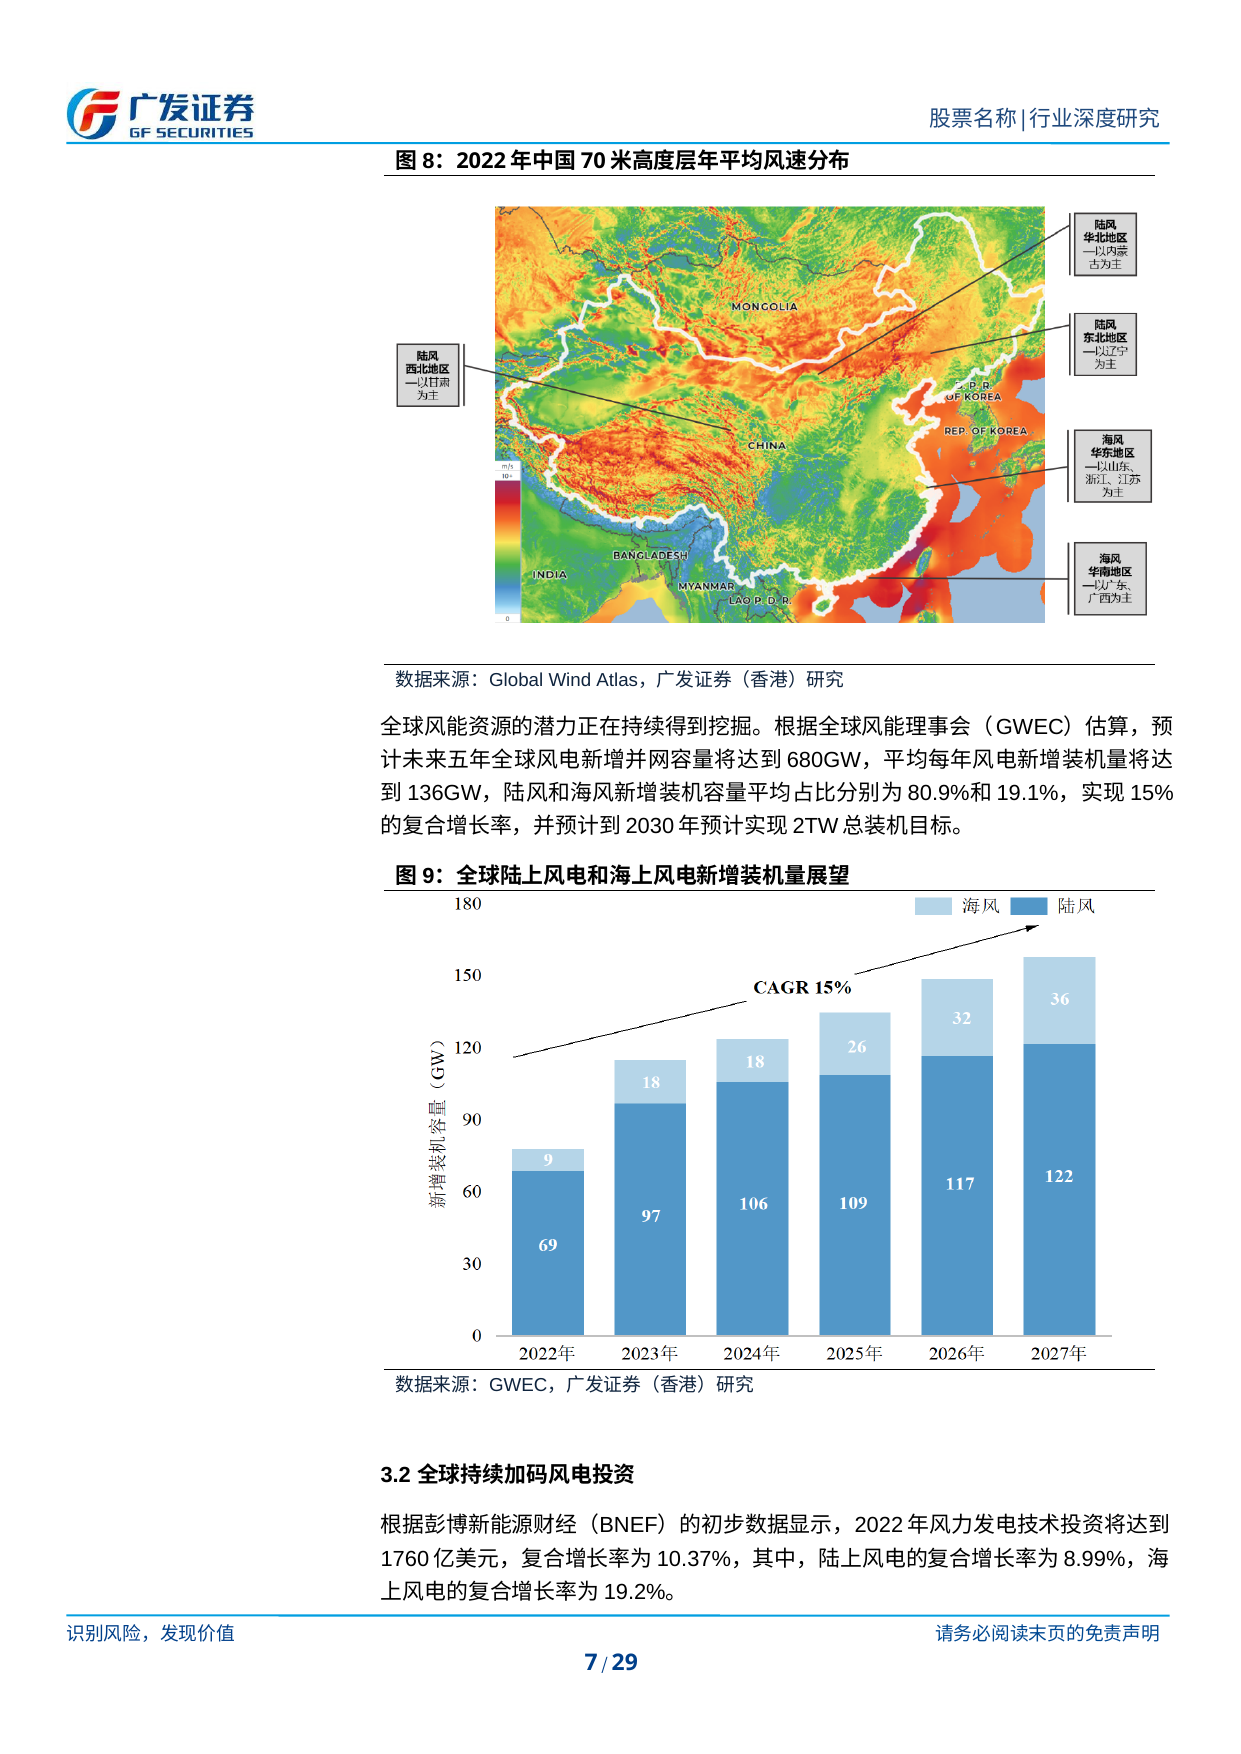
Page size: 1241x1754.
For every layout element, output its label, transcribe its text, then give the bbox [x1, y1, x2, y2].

text 3.2 全球持续加码风电投资 [380, 1457, 1173, 1489]
picture [425, 891, 1114, 1366]
table_cell [384, 891, 1155, 1368]
picture [395, 204, 1153, 625]
picture [66, 82, 257, 141]
text 根据彭博新能源财经（BNEF）的初步数据显示，2022年风力发电技术投资将达到1760亿美元，复合增长率为10.37%，其中，陆上风电的复合增长率为8.99%，海上风电的复合增长率为19.2%。 [380, 1507, 1173, 1606]
table_cell 数据来源：GWEC，广发证券（香港）研究 [384, 1370, 1155, 1397]
table_cell 数据来源：Global Wind Atlas，广发证券（香港）研究 [384, 665, 1155, 692]
table_header 图 9：全球陆上风电和海上风电新增装机量展望 [384, 859, 1155, 890]
table_cell [384, 176, 1155, 663]
text 全球风能资源的潜力正在持续得到挖掘。根据全球风能理事会（GWEC）估算，预计未来五年全球风电新增并网容量将达到680GW，平均每年风电新增装机量将达到136GW，陆风和海风新增装机容量平均占比分别为80.9%和19.1%，实现15%的复合增长率，并预计到2030年预计实现2TW总装机目标。 [380, 709, 1173, 840]
table_header 图 8：2022年中国70米高度层年平均风速分布 [384, 143, 1155, 175]
